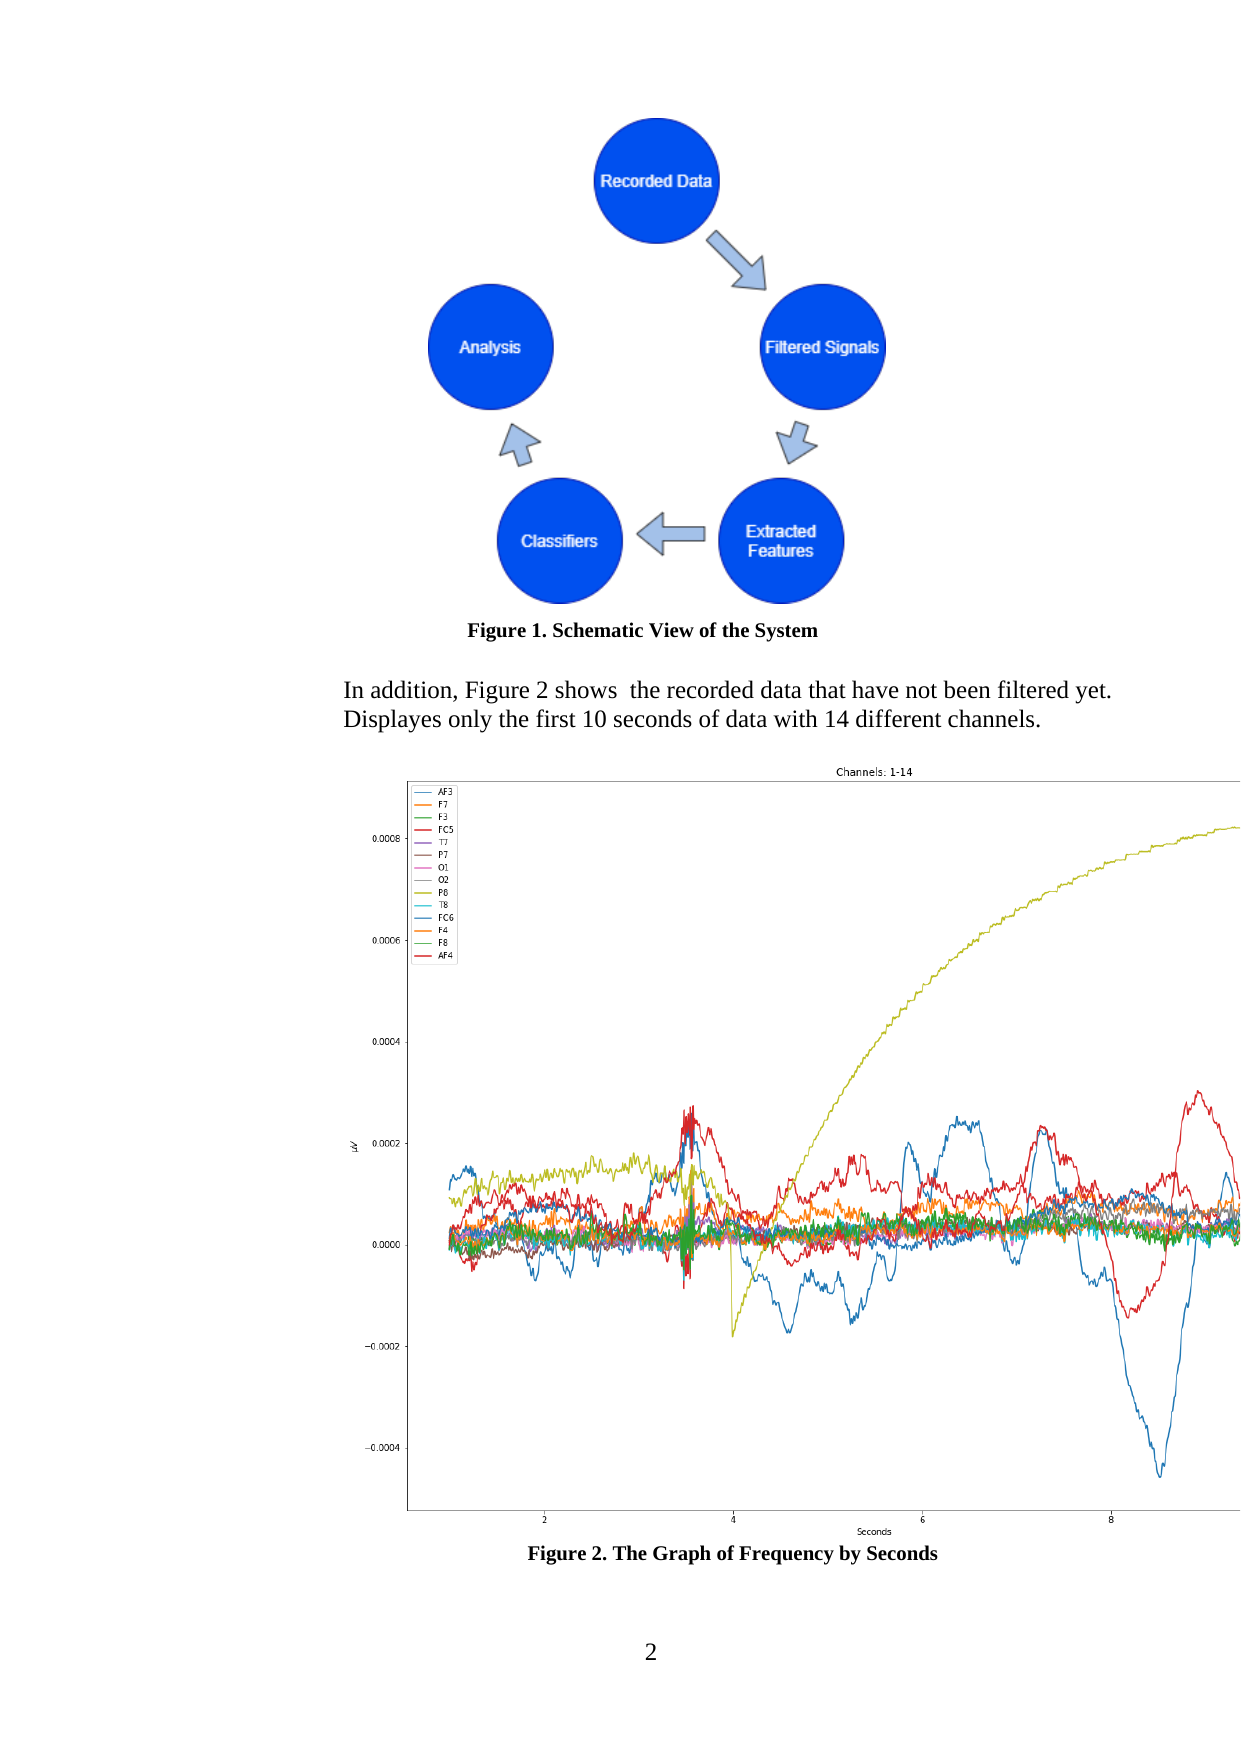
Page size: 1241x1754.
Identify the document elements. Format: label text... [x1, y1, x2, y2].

text Figure 1. Schematic View of the System [118, 618, 1122, 642]
text Figure 2. The Graph of Frequency by Seconds [343, 1542, 1122, 1565]
picture [428, 118, 886, 604]
text In addition, Figure 2 shows the recorded data that have not been filtered yet. Displayes only the first 10 seconds of data with 14 different channels. [343, 675, 1122, 733]
picture [343, 761, 1241, 1542]
